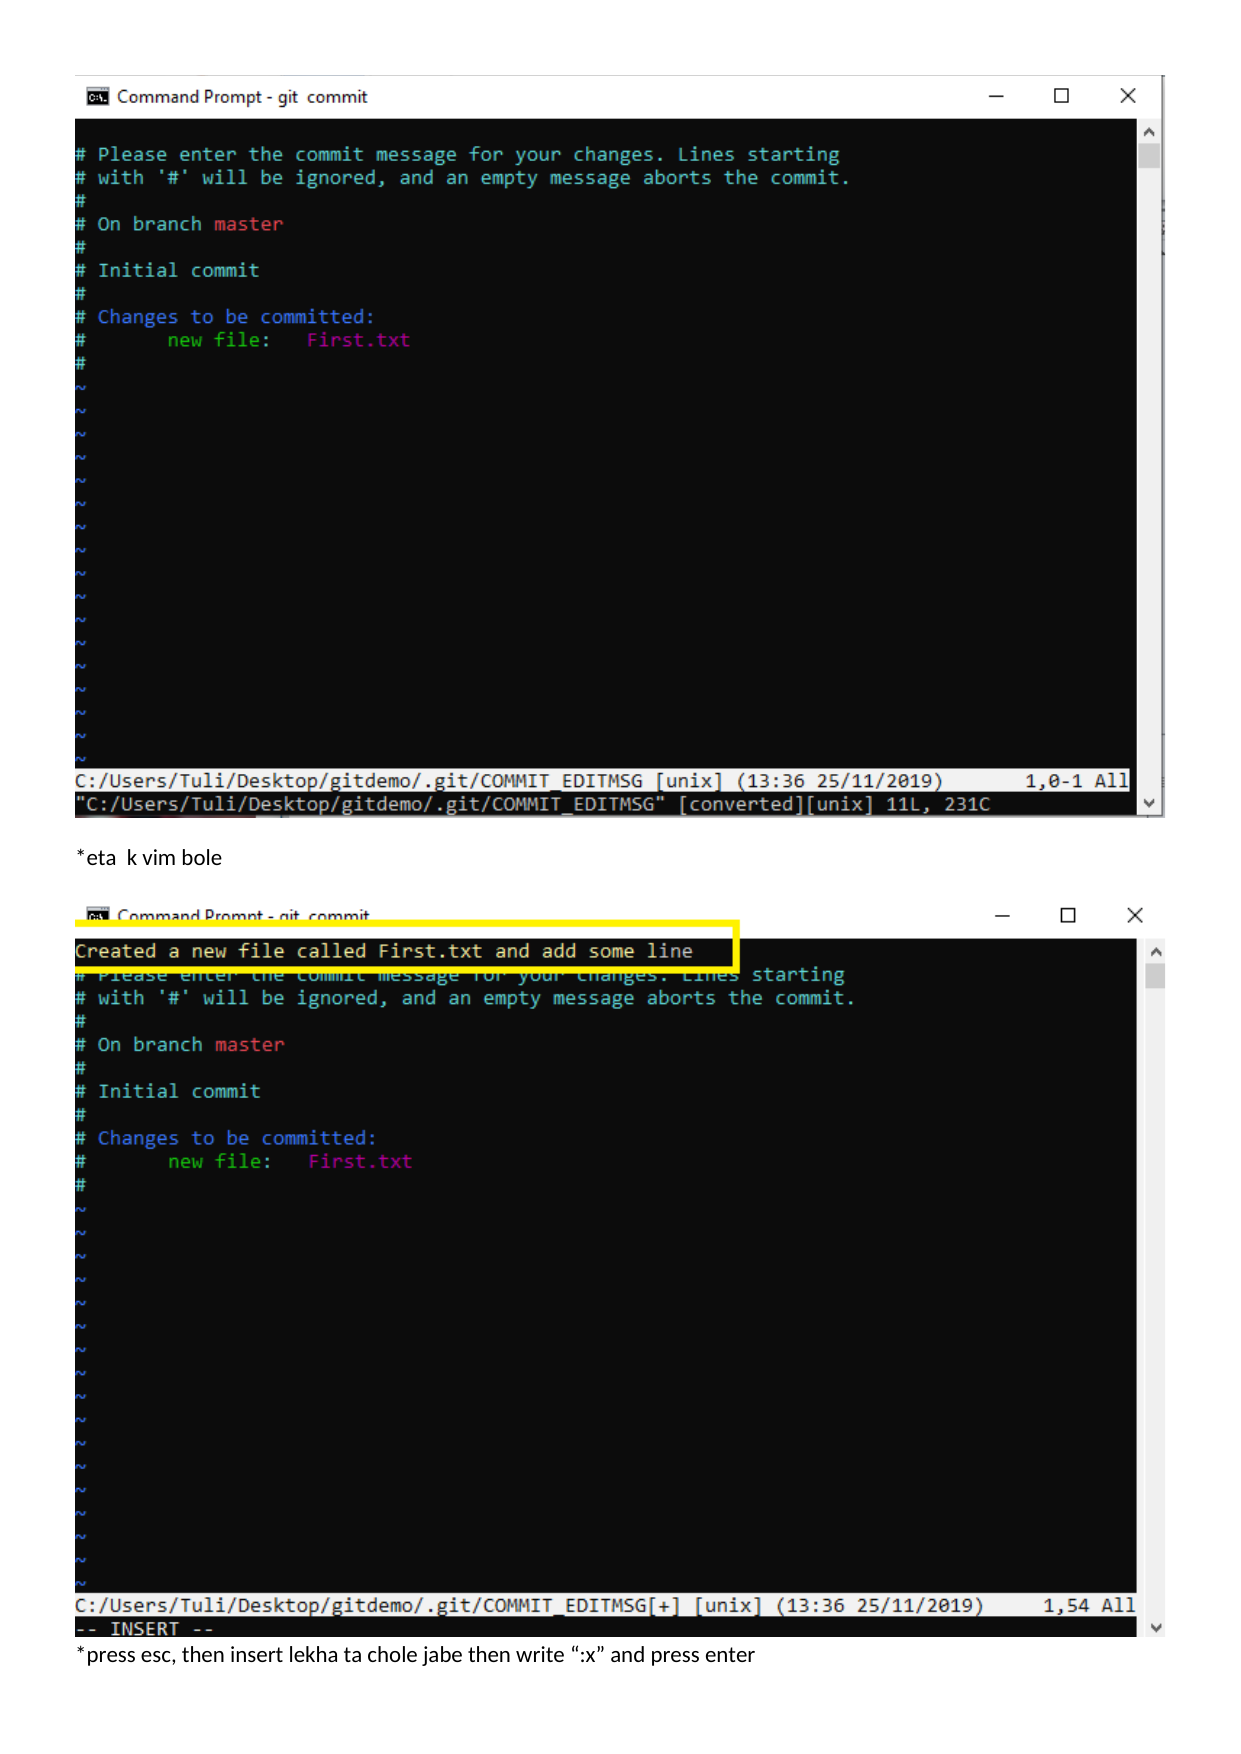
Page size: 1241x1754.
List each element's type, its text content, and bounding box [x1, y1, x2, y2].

picture [75, 895, 1166, 1637]
picture [75, 75, 1166, 818]
text *press esc, then insert lekha ta chole jabe then write “:x” and press enter [75, 1637, 1165, 1668]
text *eta k vim bole [75, 843, 1165, 871]
